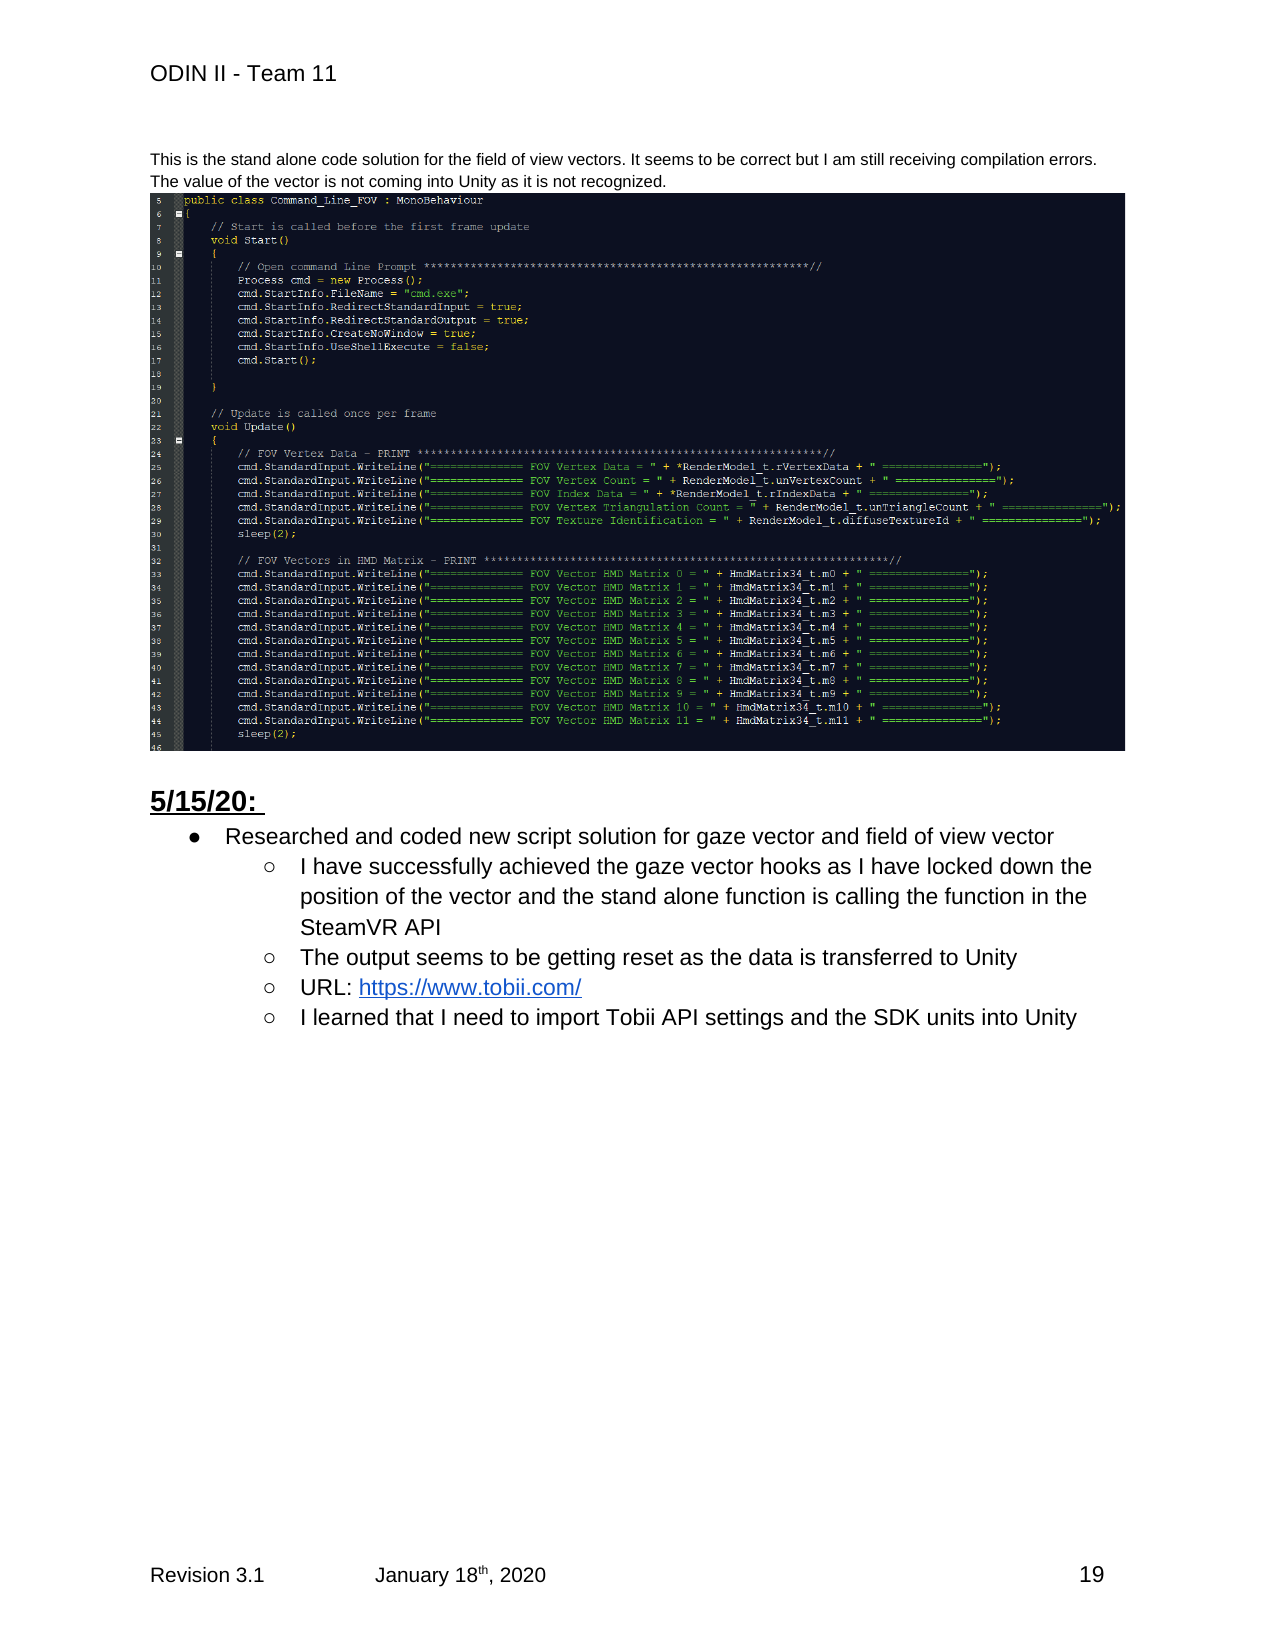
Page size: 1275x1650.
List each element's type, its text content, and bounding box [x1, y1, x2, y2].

list I have successfully achieved the gaze vector hooks as I have locked down the position of the vector and the stand alone function is calling the function in the SteamVR API [262, 853, 1125, 940]
text 5/15/20: [150, 784, 1125, 818]
list Researched and coded new script solution for gaze vector and field of view vector [187, 823, 1125, 849]
picture [150, 193, 1125, 751]
list URL: https://www.tobii.com/ [262, 974, 1125, 1000]
list The output seems to be getting reset as the data is transferred to Unity [262, 944, 1125, 970]
list I learned that I need to import Tobii API settings and the SDK units into Unity [262, 1004, 1125, 1030]
text This is the stand alone code solution for the field of view vectors. It seems to be correct but I am still receiving compilation errors. The value of the vector is not coming into Unity as it is not recognized. [150, 150, 1125, 191]
